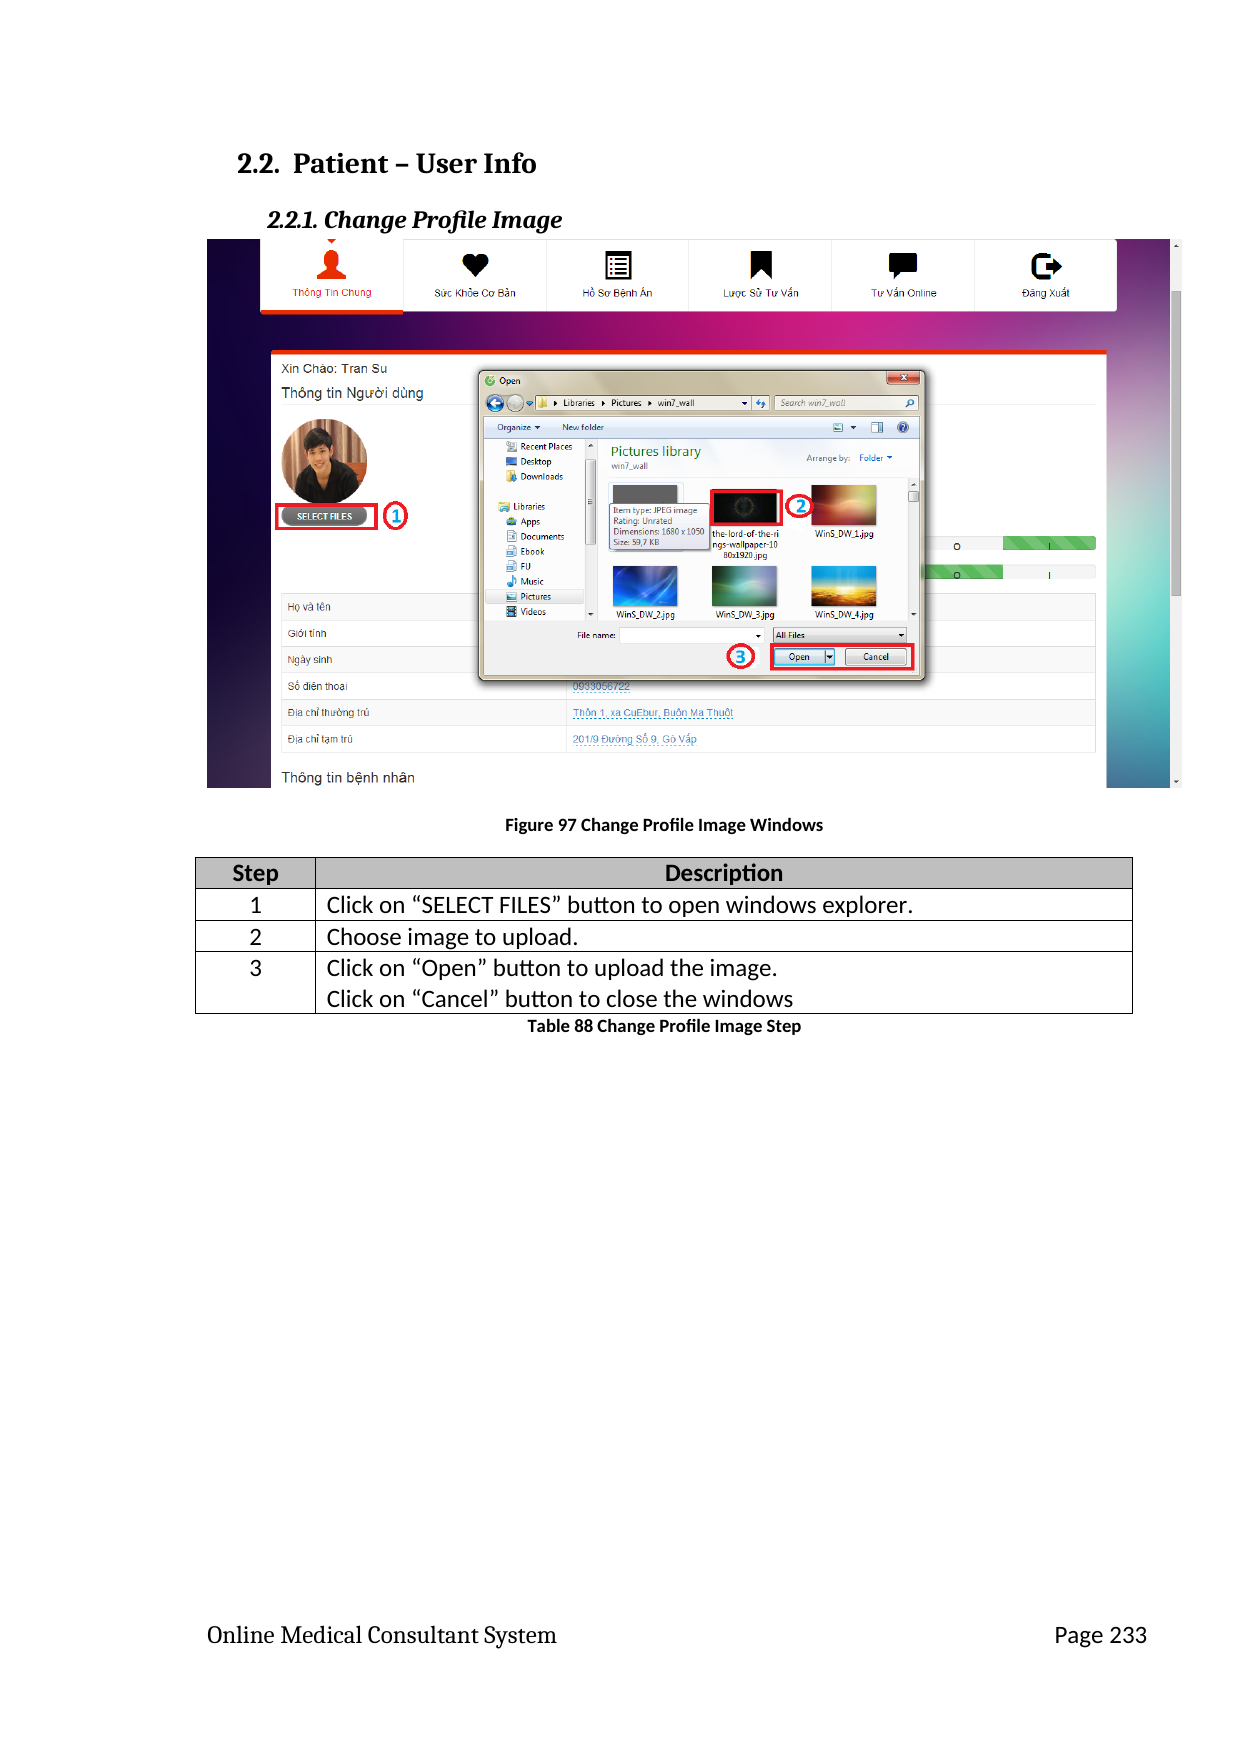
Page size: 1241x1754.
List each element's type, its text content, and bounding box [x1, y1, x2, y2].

subtitle Change Profile Image [267, 206, 1122, 235]
picture [207, 239, 1182, 788]
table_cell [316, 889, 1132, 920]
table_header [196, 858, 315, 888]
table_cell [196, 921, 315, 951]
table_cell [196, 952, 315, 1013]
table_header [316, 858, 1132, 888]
subtitle Patient – User Info [237, 147, 1122, 181]
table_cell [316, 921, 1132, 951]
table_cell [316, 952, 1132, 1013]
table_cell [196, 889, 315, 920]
